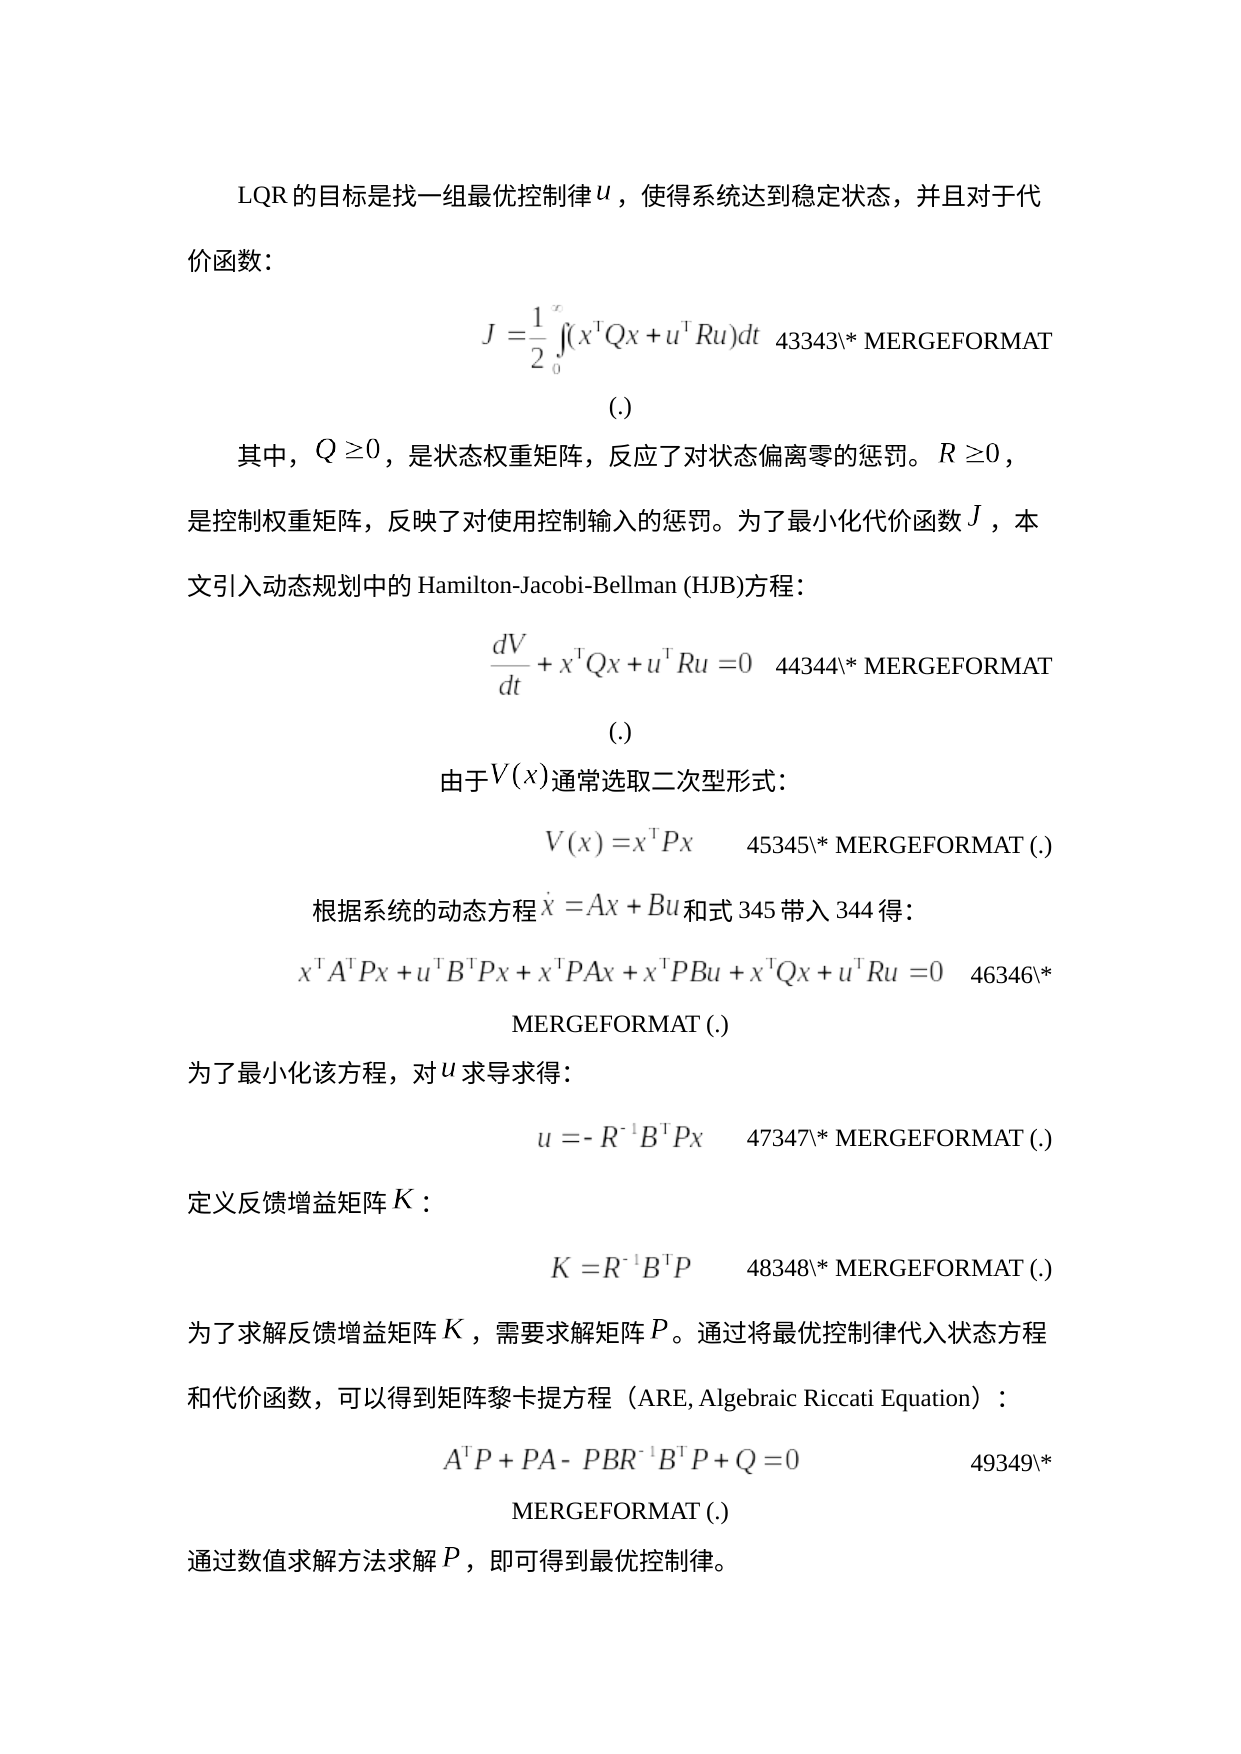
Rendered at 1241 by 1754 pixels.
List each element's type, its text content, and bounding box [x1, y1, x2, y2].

text 为了最小化该方程，对求导求得： [187, 1039, 1053, 1104]
text 其中，，是状态权重矩阵，反应了对状态偏离零的惩罚。，是控制权重矩阵，反映了对使用控制输入的惩罚。为了最小化代价函数，本文引入动态规划中的Hamilton-Jacobi-Bellman (HJB)方程： [187, 422, 1053, 617]
text 为了求解反馈增益矩阵，需要求解矩阵。通过将最优控制律代入状态方程和代价函数，可以得到矩阵黎卡提方程（ARE, Algebraic Riccati Equation）： [187, 1299, 1053, 1429]
text 根据系统的动态方程和式带入得： [187, 877, 1053, 942]
text 通过数值求解方法求解，即可得到最优控制律。 [187, 1527, 1053, 1592]
text 定义反馈增益矩阵： [187, 1169, 1053, 1234]
text LQR的目标是找一组最优控制律，使得系统达到稳定状态，并且对于代价函数： [187, 162, 1053, 292]
text 由于通常选取二次型形式： [187, 747, 1053, 812]
